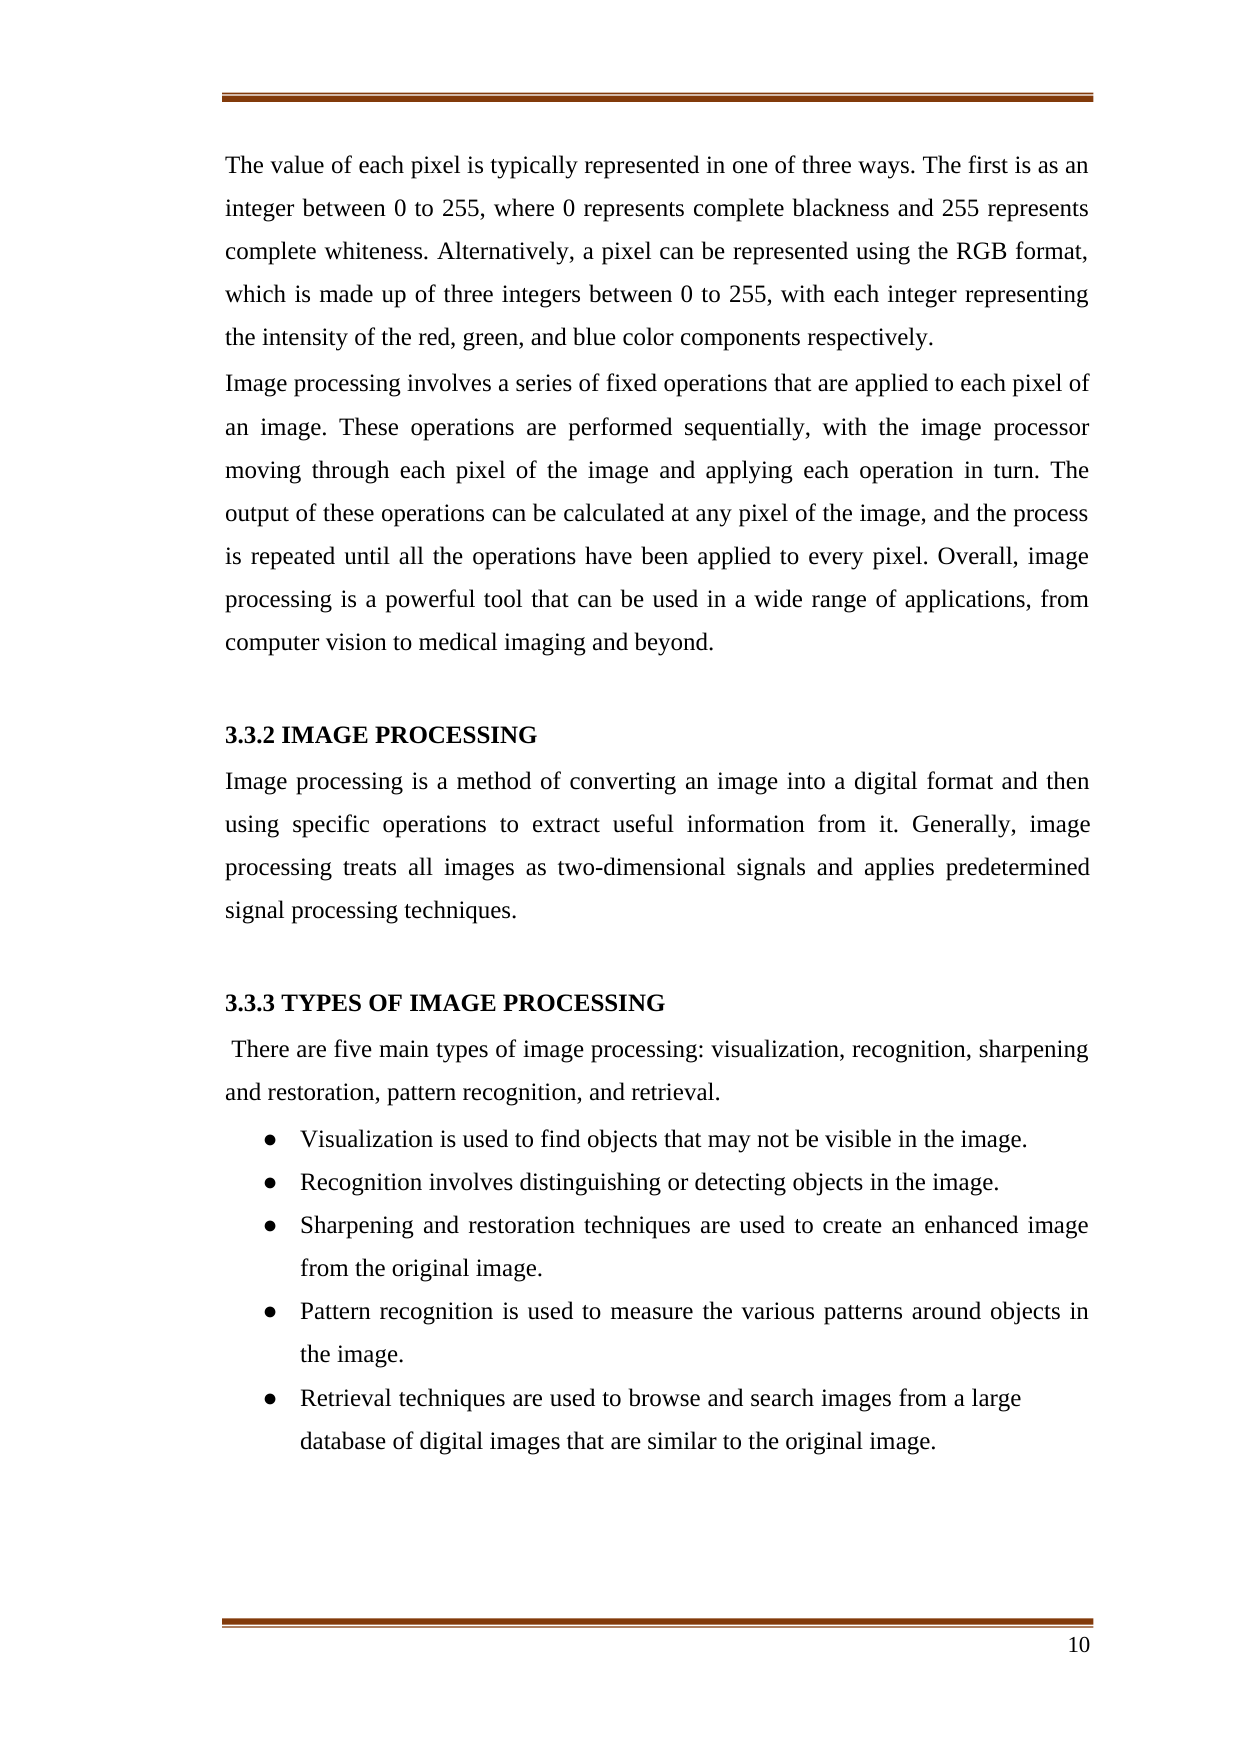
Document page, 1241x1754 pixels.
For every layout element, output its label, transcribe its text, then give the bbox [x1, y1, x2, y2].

text There are five main types of image processing: visualization, recognition, sharpening and restoration, pattern recognition, and retrieval. [225, 1034, 1090, 1106]
list Recognition involves distinguishing or detecting objects in the image. [262, 1167, 1196, 1196]
list Retrieval techniques are used to browse and search images from a large database of digital images that are similar to the original image. [262, 1383, 1090, 1454]
text Image processing involves a series of fixed operations that are applied to each pixel of an image. These operations are performed sequentially, with the image processor moving through each pixel of the image and applying each operation in turn. The output of these operations can be calculated at any pixel of the image, and the process is repeated until all the operations have been applied to every pixel. Overall, image processing is a powerful tool that can be used in a wide range of applications, from computer vision to medical imaging and beyond. [225, 368, 1090, 656]
subtitle TYPES OF IMAGE PROCESSING [225, 988, 1196, 1017]
list Pattern recognition is used to measure the various patterns around objects in the image. [262, 1296, 1090, 1368]
text Image processing is a method of converting an image into a digital format and then using specific operations to extract useful information from it. Generally, image processing treats all images as two-dimensional signals and applies predetermined signal processing techniques. [225, 766, 1091, 924]
list Sharpening and restoration techniques are used to create an enhanced image from the original image. [262, 1210, 1090, 1282]
subtitle IMAGE PROCESSING [225, 720, 1196, 749]
text The value of each pixel is typically represented in one of three ways. The first is as an integer between 0 to 255, where 0 represents complete blackness and 255 represents complete whiteness. Alternatively, a pixel can be represented using the RGB format, which is made up of three integers between 0 to 255, with each integer representing the intensity of the red, green, and blue color components respectively. [225, 150, 1090, 351]
list Visualization is used to find objects that may not be visible in the image. [262, 1124, 1196, 1152]
